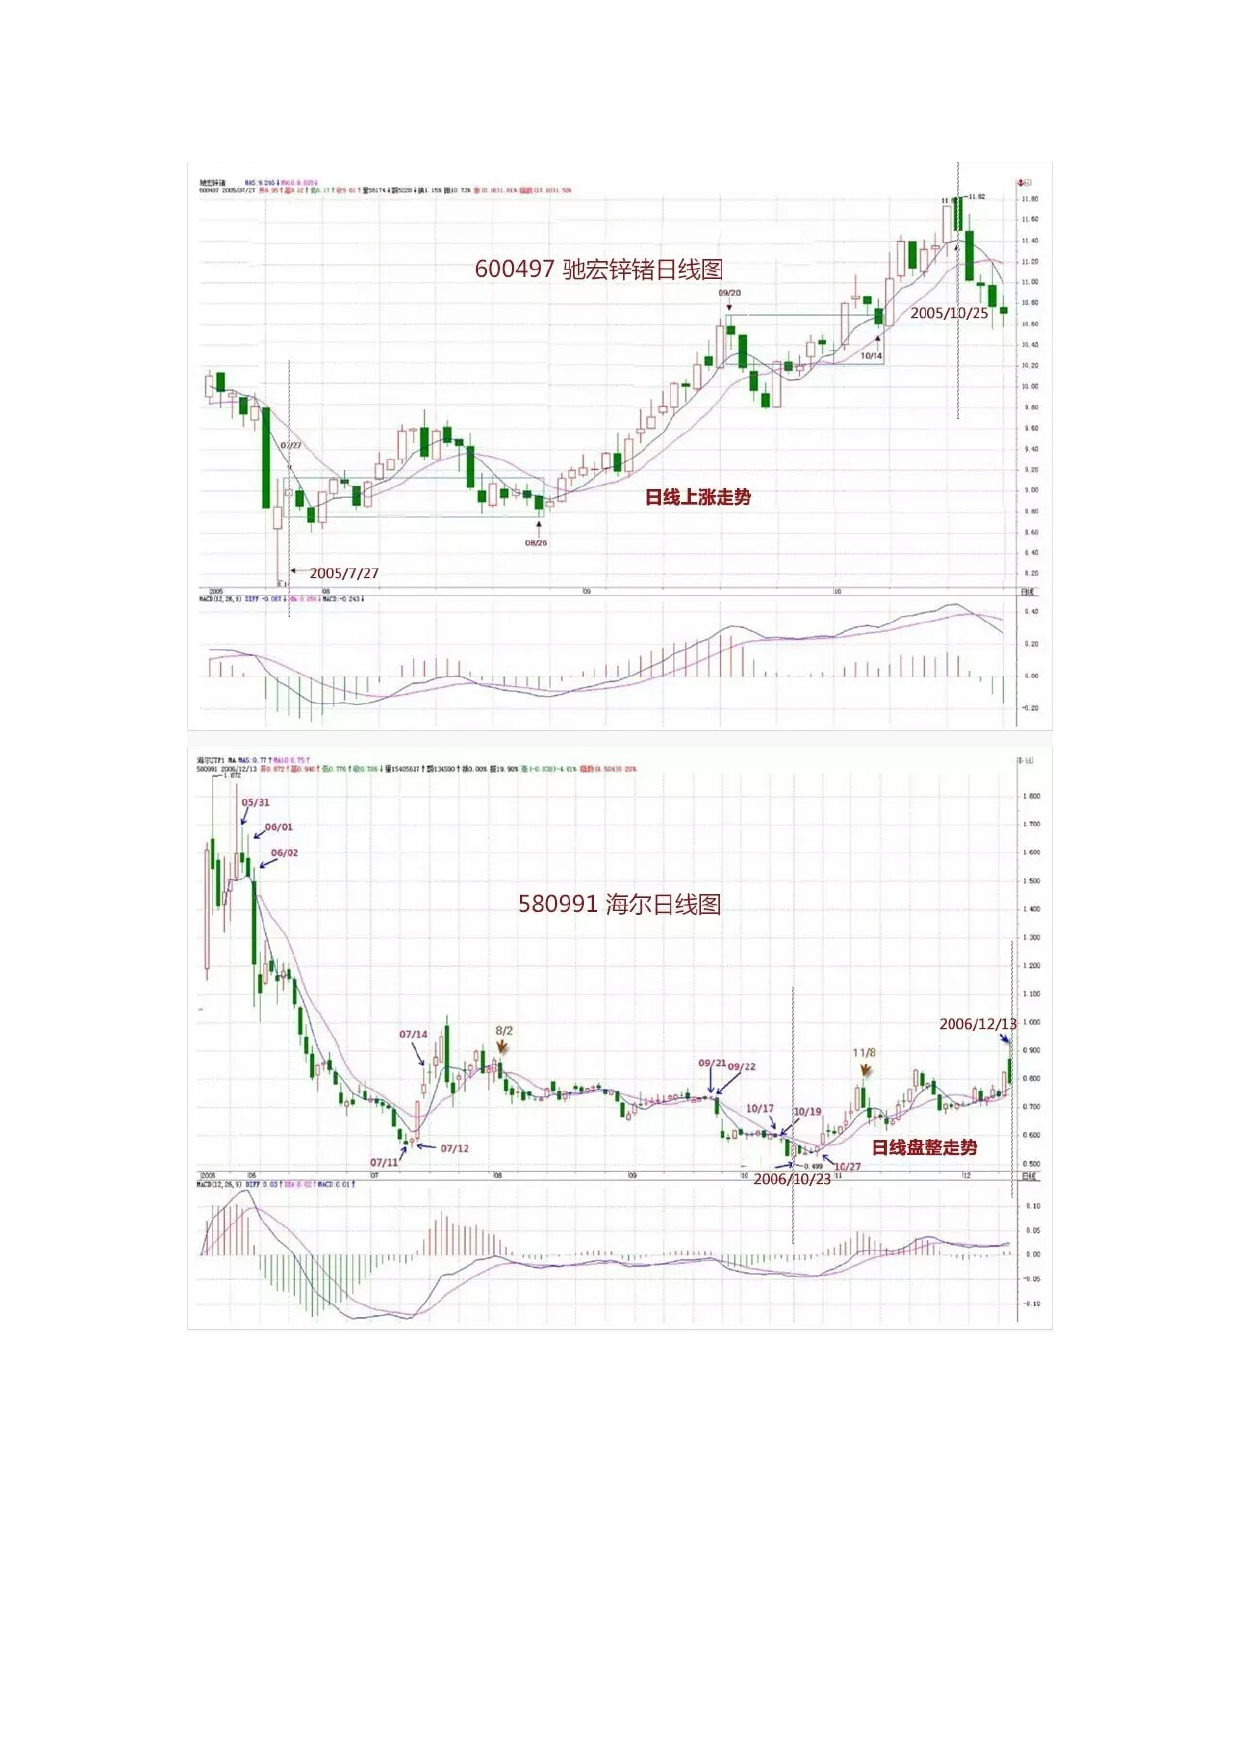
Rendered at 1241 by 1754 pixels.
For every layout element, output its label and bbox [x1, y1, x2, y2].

picture [187, 162, 1053, 731]
picture [187, 747, 1053, 1330]
